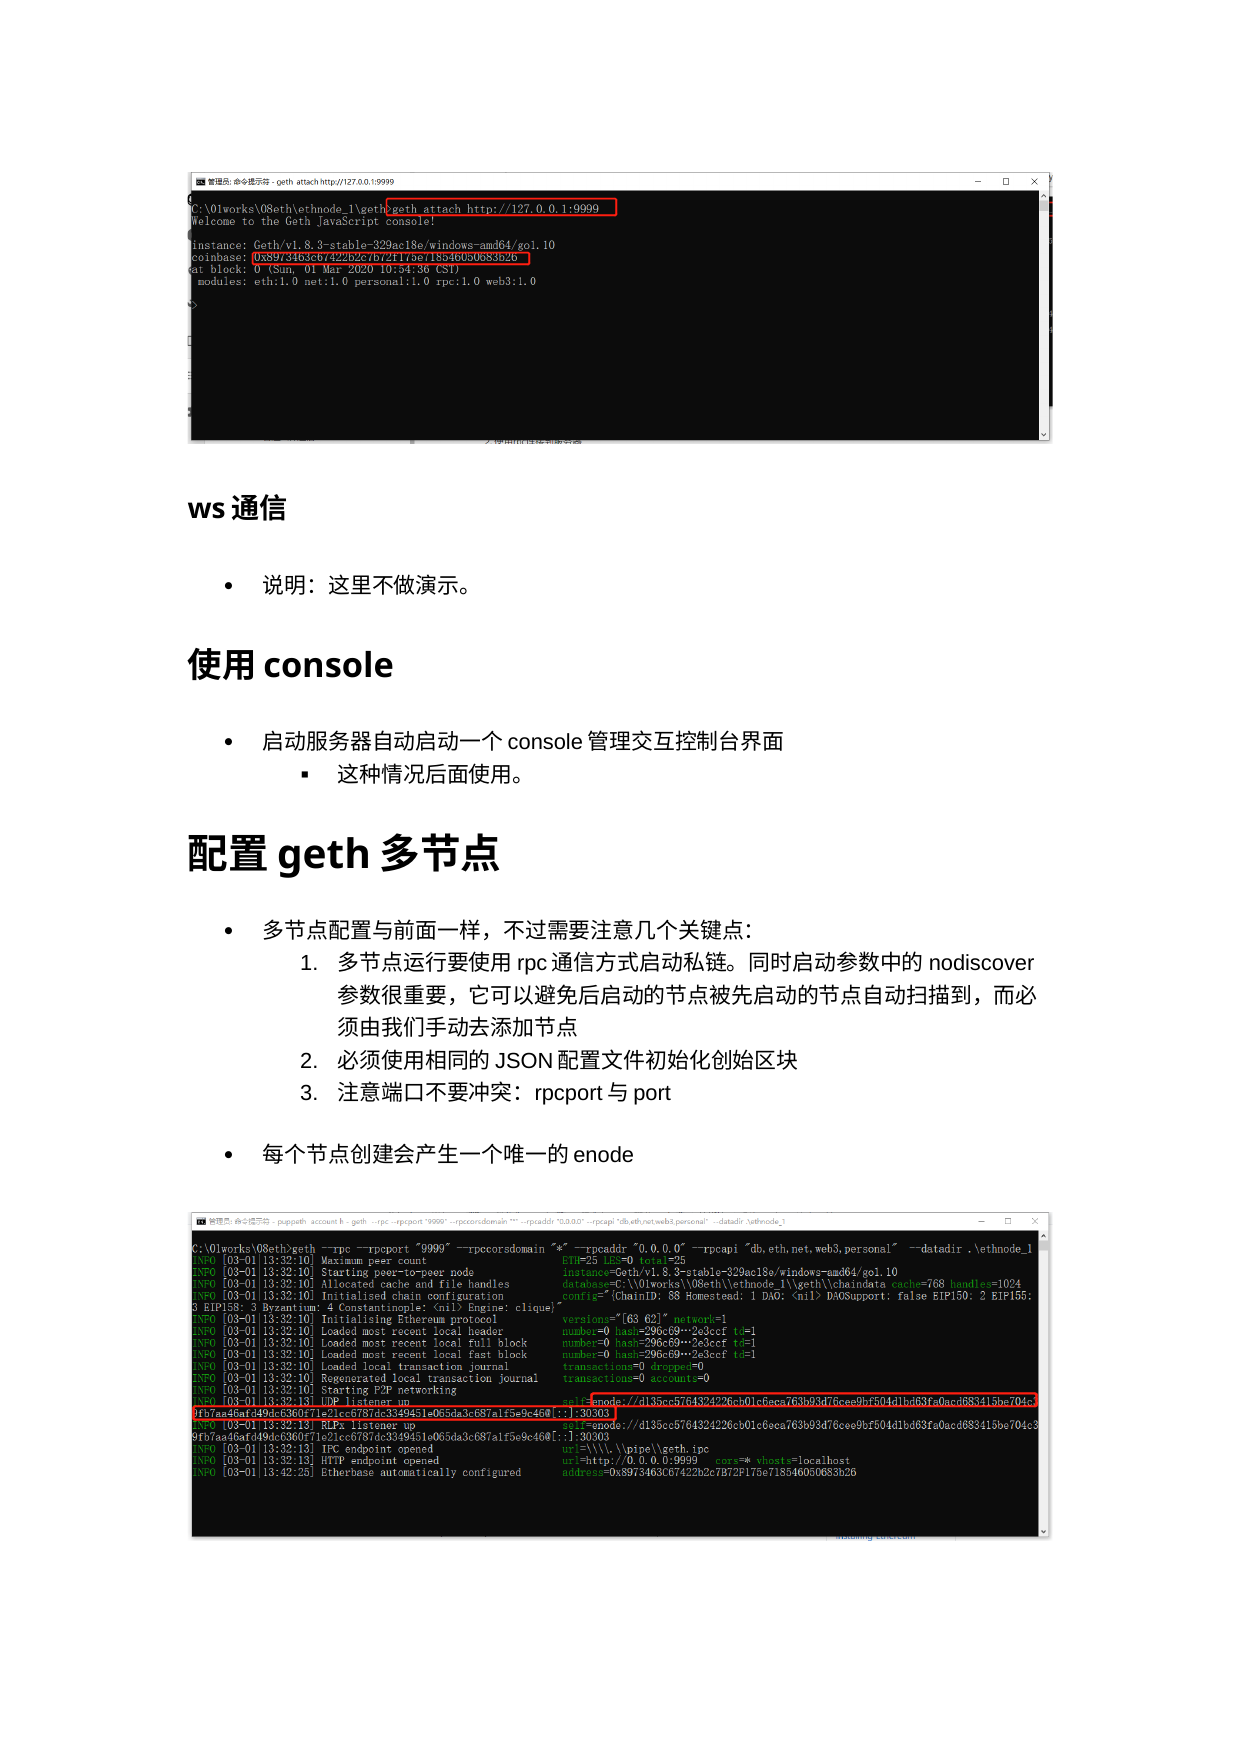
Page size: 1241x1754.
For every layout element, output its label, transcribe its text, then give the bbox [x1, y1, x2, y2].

list 启动服务器自动启动一个console管理交互控制台界面 [225, 724, 1053, 756]
text 配置geth多节点 [187, 818, 1053, 883]
text 使用console [187, 630, 1053, 695]
list 这种情况后面使用。 [300, 756, 1053, 789]
list 注意端口不要冲突：rpcport与port [300, 1075, 1053, 1107]
list 说明：这里不做演示。 [225, 568, 1053, 601]
list 多节点配置与前面一样，不过需要注意几个关键点： [225, 912, 1053, 945]
text ws通信 [187, 474, 1053, 539]
list 必须使用相同的JSON配置文件初始化创始区块 [300, 1042, 1053, 1075]
picture [187, 1212, 1053, 1541]
list 每个节点创建会产生一个唯一的enode [225, 1136, 1053, 1169]
list 多节点运行要使用rpc通信方式启动私链。同时启动参数中的 nodiscover 参数很重要，它可以避免后启动的节点被先启动的节点自动扫描到，而必须由我们手动去添加节点 [300, 945, 1053, 1042]
picture [187, 172, 1053, 444]
